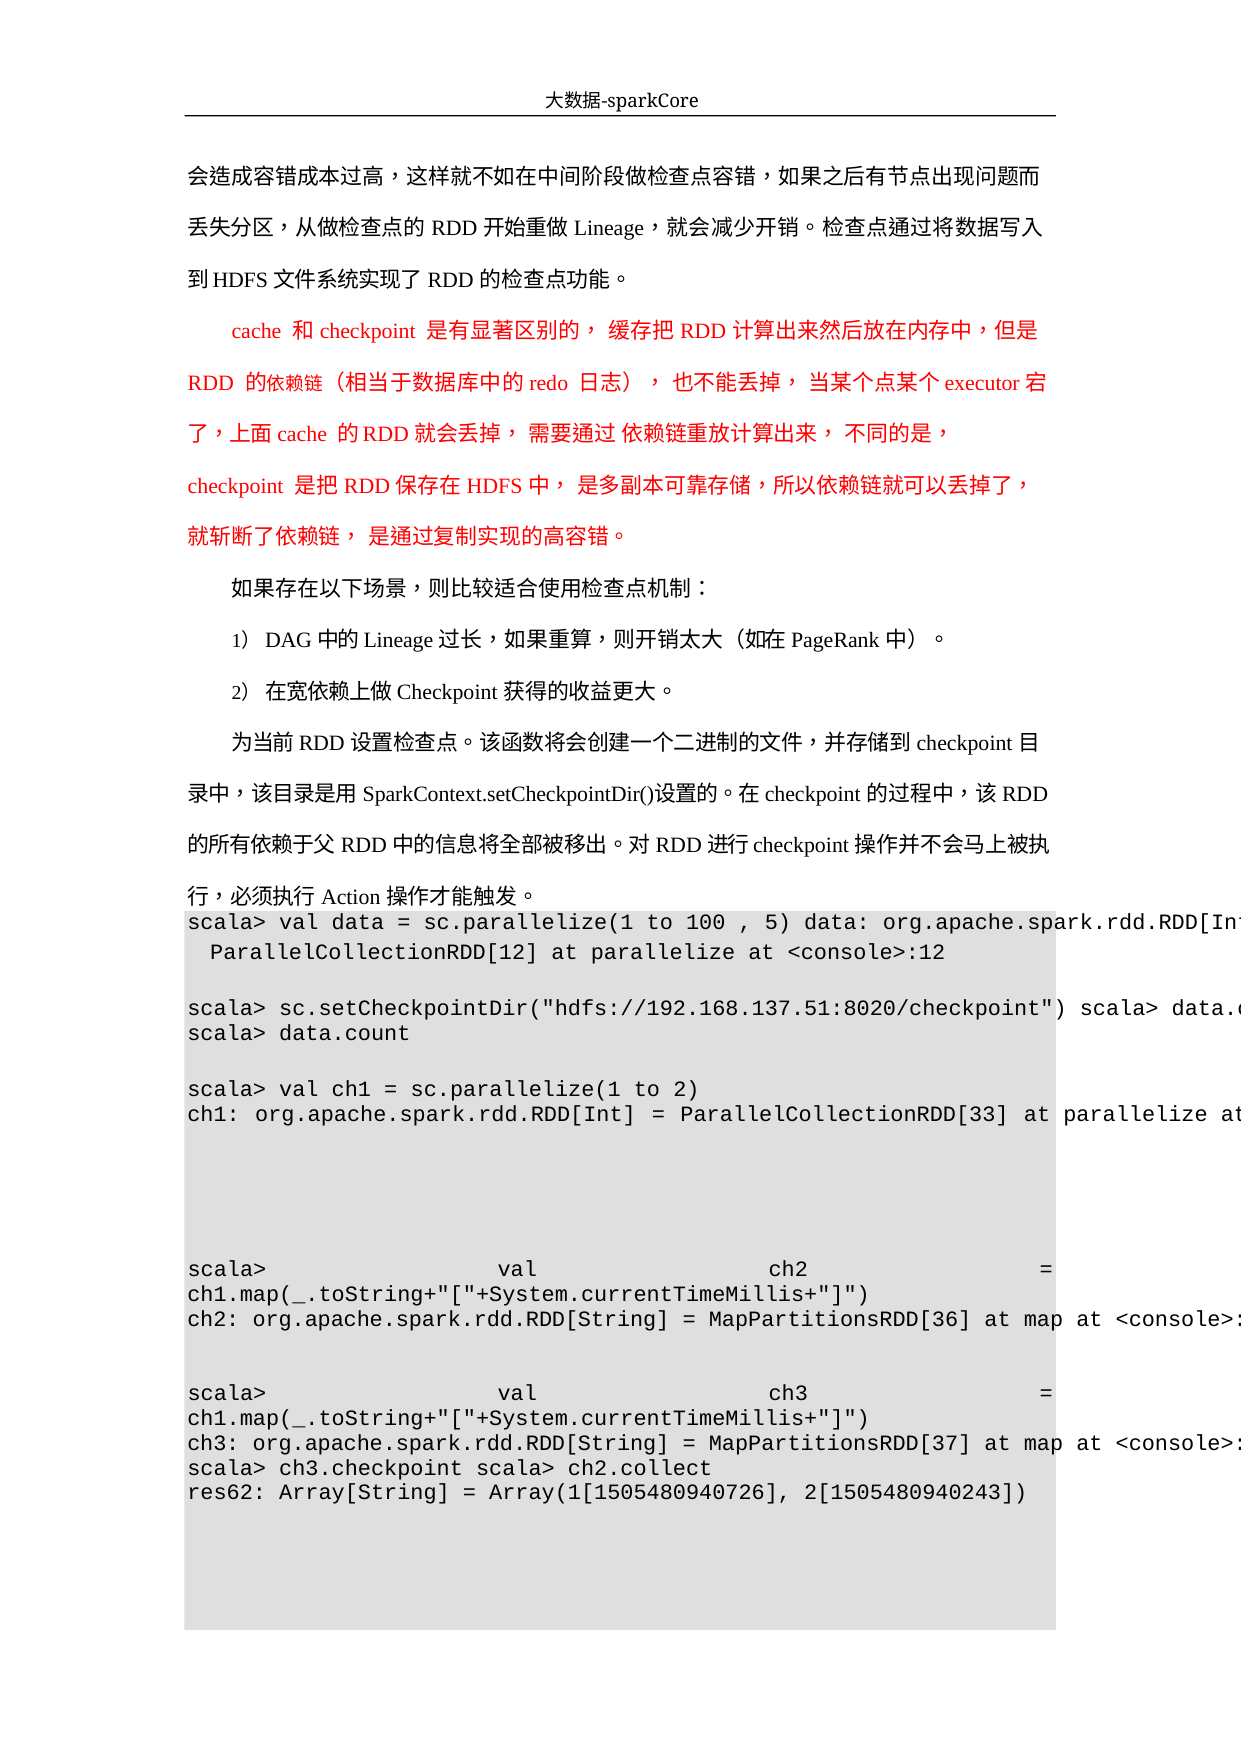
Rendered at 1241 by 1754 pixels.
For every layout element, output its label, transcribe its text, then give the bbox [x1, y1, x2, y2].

text cache 和 checkpoint 是有显著区别的， 缓存把 RDD 计算出来然后放在内存中，但是 RDD 的依赖链（相当于数据库中的redo 日志）， 也不能丢掉， 当某个点某个executor 宕了，上面 cache 的 RDD 就会丢掉， 需要通过 依赖链重放计算出来， 不同的是， checkpoint 是把 RDD 保存在 HDFS 中， 是多副本可靠存储，所以依赖链就可以丢掉了，就斩断了依赖链， 是通过复制实现的高容错。 [187, 315, 1048, 551]
list DAG 中的 Lineage 过长，如果重算，则开销太大（如在 PageRank 中）。 [231, 624, 1159, 654]
text 为当前 RDD 设置检查点。该函数将会创建一个二进制的文件，并存储到 checkpoint 目录中，该目录是用 SparkContext.setCheckpointDir()设置的。在 checkpoint 的过程中，该RDD 的所有依赖于父 RDD 中的信息将全部被移出。对 RDD 进行 checkpoint 操作并不会马上被执行，必须执行 Action 操作才能触发。 [187, 726, 1052, 911]
text 会造成容错成本过高，这样就不如在中间阶段做检查点容错，如果之后有节点出现问题而丢失分区，从做检查点的 RDD 开始重做 Lineage，就会减少开销。检查点通过将数据写入到 HDFS 文件系统实现了 RDD 的检查点功能。 [187, 161, 1044, 294]
list 在宽依赖上做 Checkpoint 获得的收益更大。 [231, 676, 1159, 706]
text 如果存在以下场景，则比较适合使用检查点机制： [232, 573, 1159, 602]
